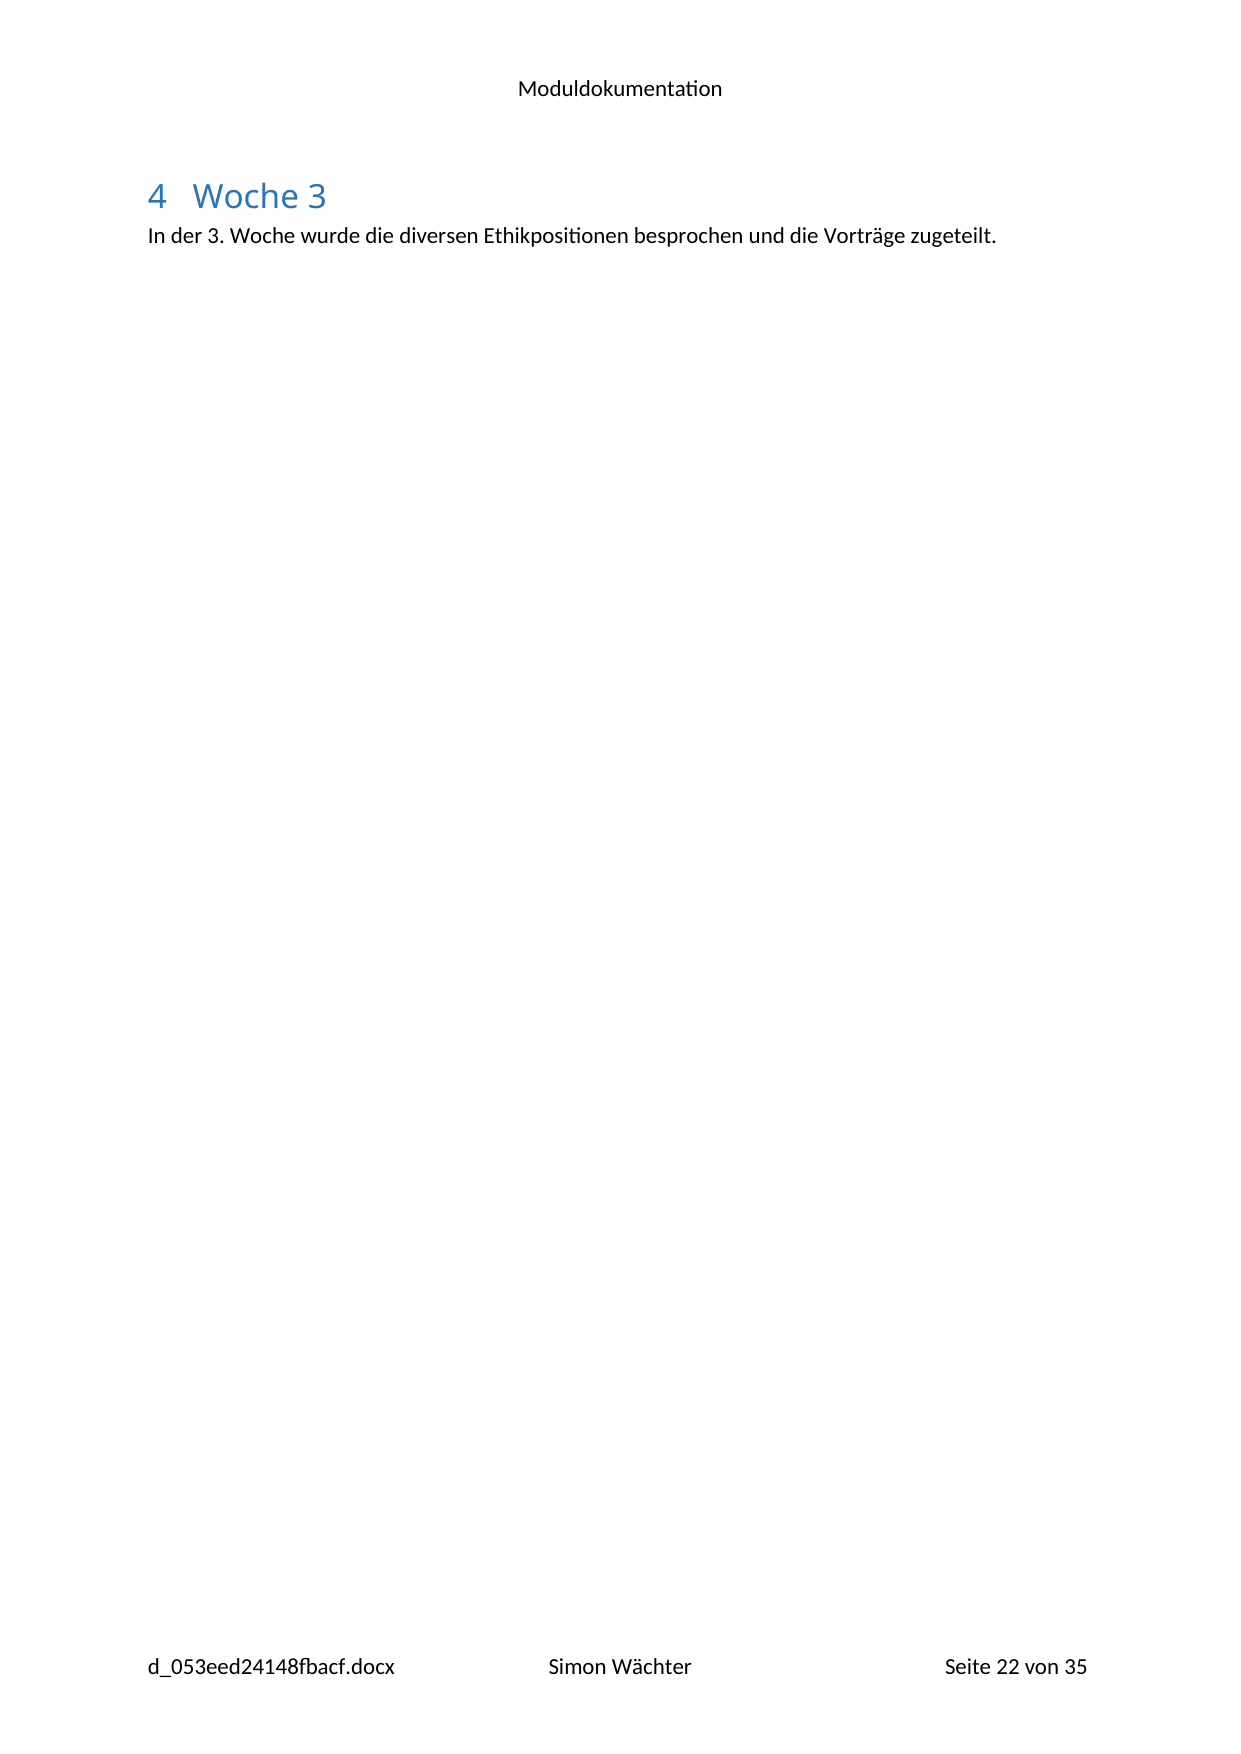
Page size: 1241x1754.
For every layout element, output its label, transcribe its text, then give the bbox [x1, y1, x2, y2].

subtitle Woche 3 [148, 173, 1093, 218]
text In der 3. Woche wurde die diversen Ethikpositionen besprochen und die Vorträge zugeteilt. [148, 222, 1093, 249]
